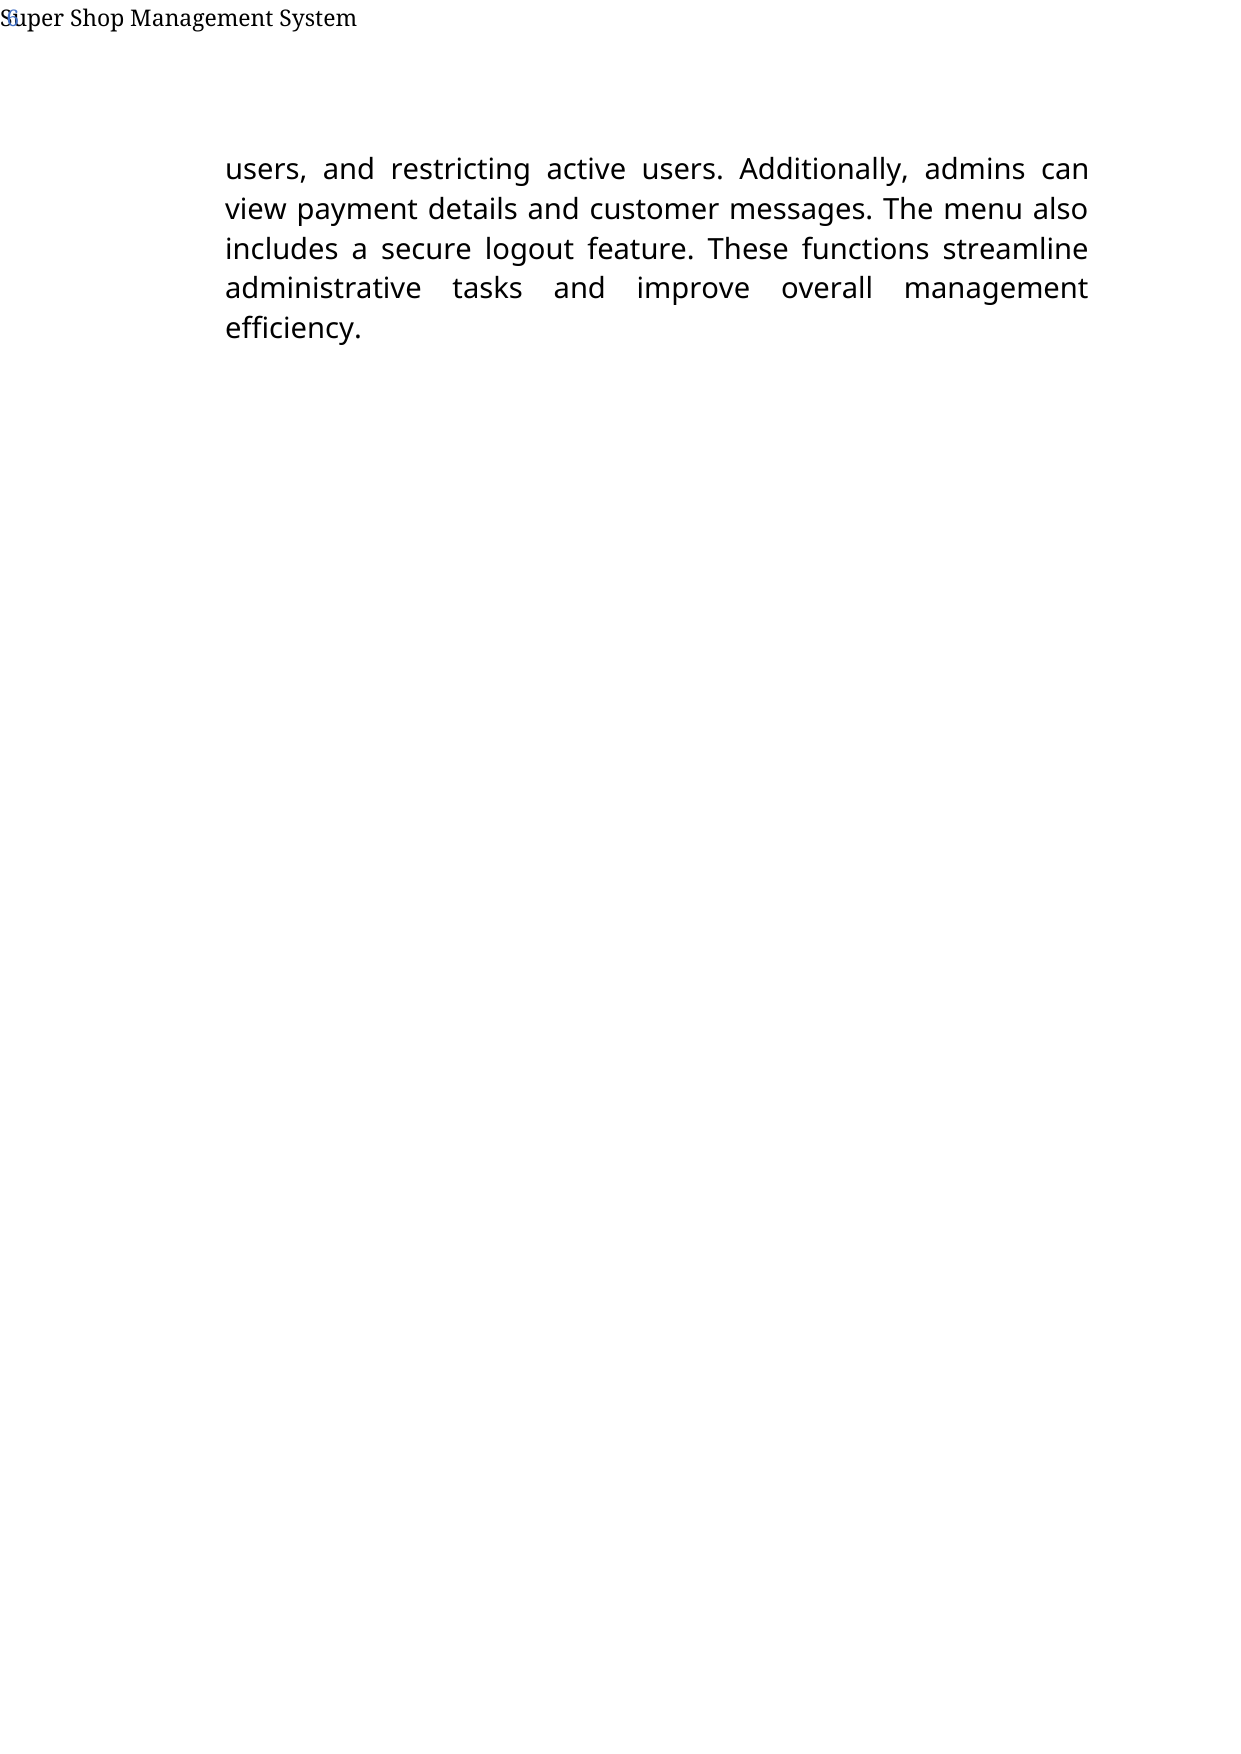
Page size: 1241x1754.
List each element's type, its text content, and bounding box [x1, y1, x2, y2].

text users, and restricting active users. Additionally, admins can view payment details and customer messages. The menu also includes a secure logout feature. These functions streamline administrative tasks and improve overall management efficiency. [225, 148, 1089, 347]
